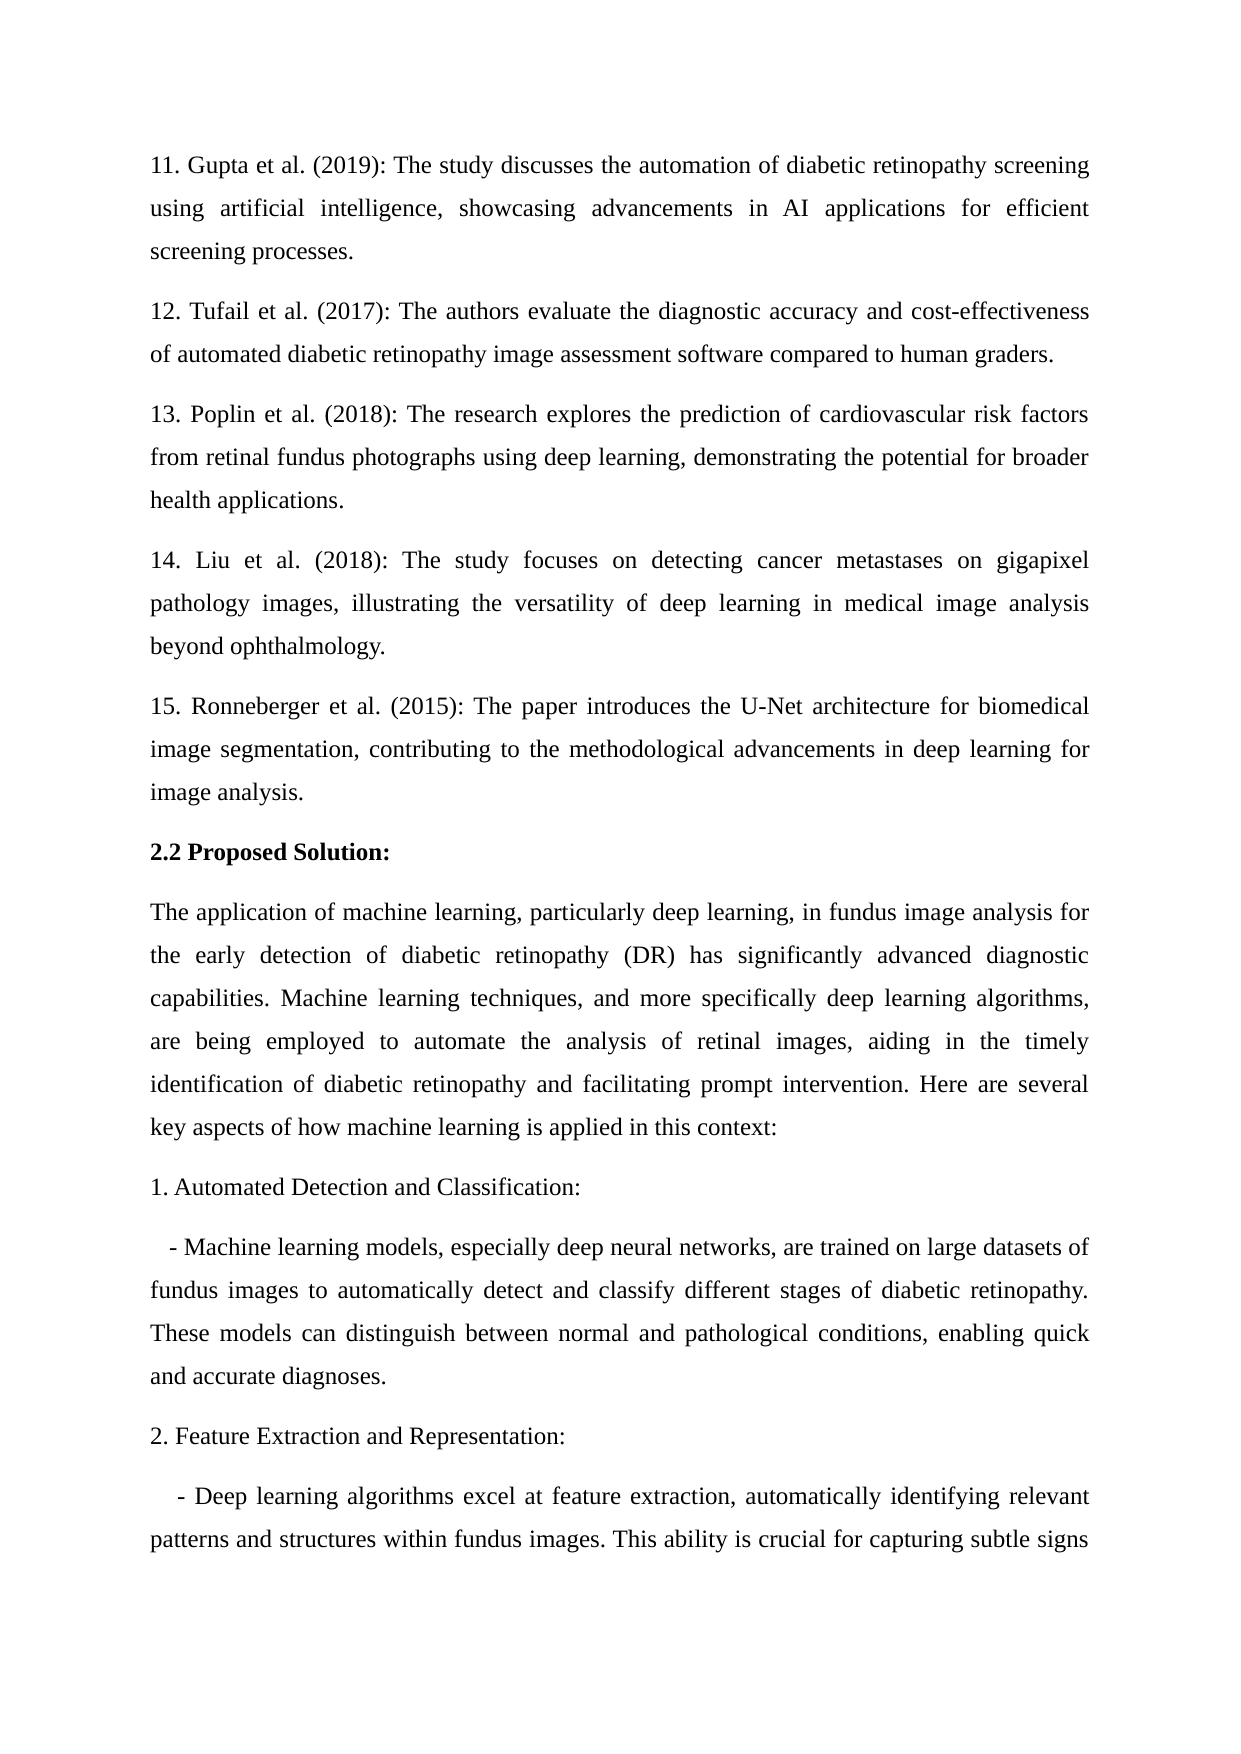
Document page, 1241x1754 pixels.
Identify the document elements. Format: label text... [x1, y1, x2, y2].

text 13. Poplin et al. (2018): The research explores the prediction of cardiovascular risk factors from retinal fundus photographs using deep learning, demonstrating the potential for broader health applications. [150, 399, 1090, 514]
text 12. Tufail et al. (2017): The authors evaluate the diagnostic accuracy and cost-effectiveness of automated diabetic retinopathy image assessment software compared to human graders. [150, 296, 1090, 368]
text 15. Ronneberger et al. (2015): The paper introduces the U-Net architecture for biomedical image segmentation, contributing to the methodological advancements in deep learning for image analysis. [150, 691, 1090, 806]
text 1. Automated Detection and Classification: [150, 1172, 1090, 1201]
text The application of machine learning, particularly deep learning, in fundus image analysis for the early detection of diabetic retinopathy (DR) has significantly advanced diagnostic capabilities. Machine learning techniques, and more specifically deep learning algorithms, are being employed to automate the analysis of retinal images, aiding in the timely identification of diabetic retinopathy and facilitating prompt intervention. Here are several key aspects of how machine learning is applied in this context: [150, 897, 1090, 1141]
text 2. Feature Extraction and Representation: [150, 1421, 1090, 1450]
text 11. Gupta et al. (2019): The study discusses the automation of diabetic retinopathy screening using artificial intelligence, showcasing advancements in AI applications for efficient screening processes. [150, 150, 1090, 265]
text 14. Liu et al. (2018): The study focuses on detecting cancer metastases on gigapixel pathology images, illustrating the versatility of deep learning in medical image analysis beyond ophthalmology. [150, 545, 1090, 660]
text 2.2 Proposed Solution: [150, 837, 1090, 866]
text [150, 1481, 1090, 1553]
text - Machine learning models, especially deep neural networks, are trained on large datasets of fundus images to automatically detect and classify different stages of diabetic retinopathy. These models can distinguish between normal and pathological conditions, enabling quick and accurate diagnoses. [150, 1232, 1090, 1390]
